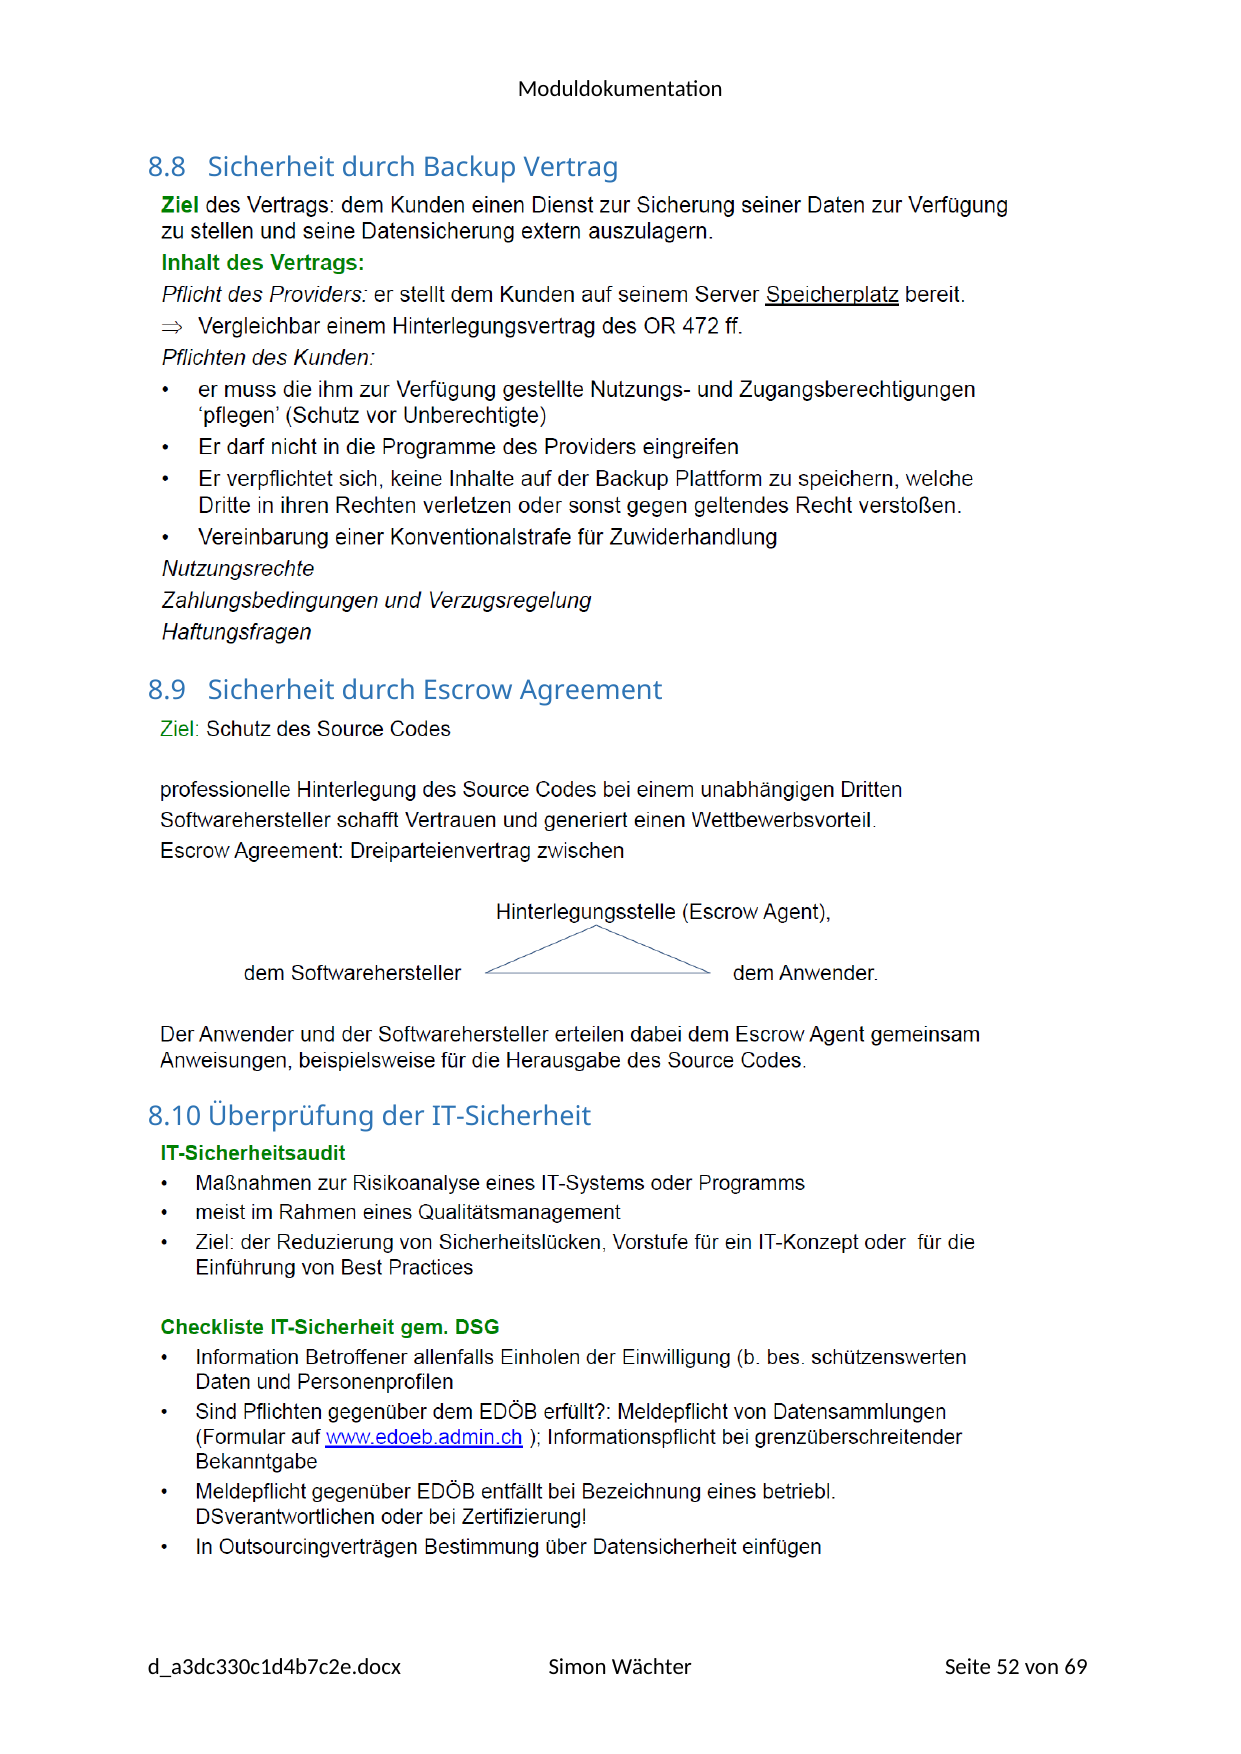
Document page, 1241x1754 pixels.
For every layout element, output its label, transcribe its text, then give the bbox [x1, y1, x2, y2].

picture [147, 710, 994, 1078]
subtitle Überprüfung der IT-Sicherheit [148, 1097, 1093, 1133]
picture [147, 1136, 993, 1571]
subtitle Sicherheit durch Backup Vertrag [148, 148, 1093, 184]
subtitle Sicherheit durch Escrow Agreement [148, 671, 1093, 708]
picture [147, 187, 1019, 652]
